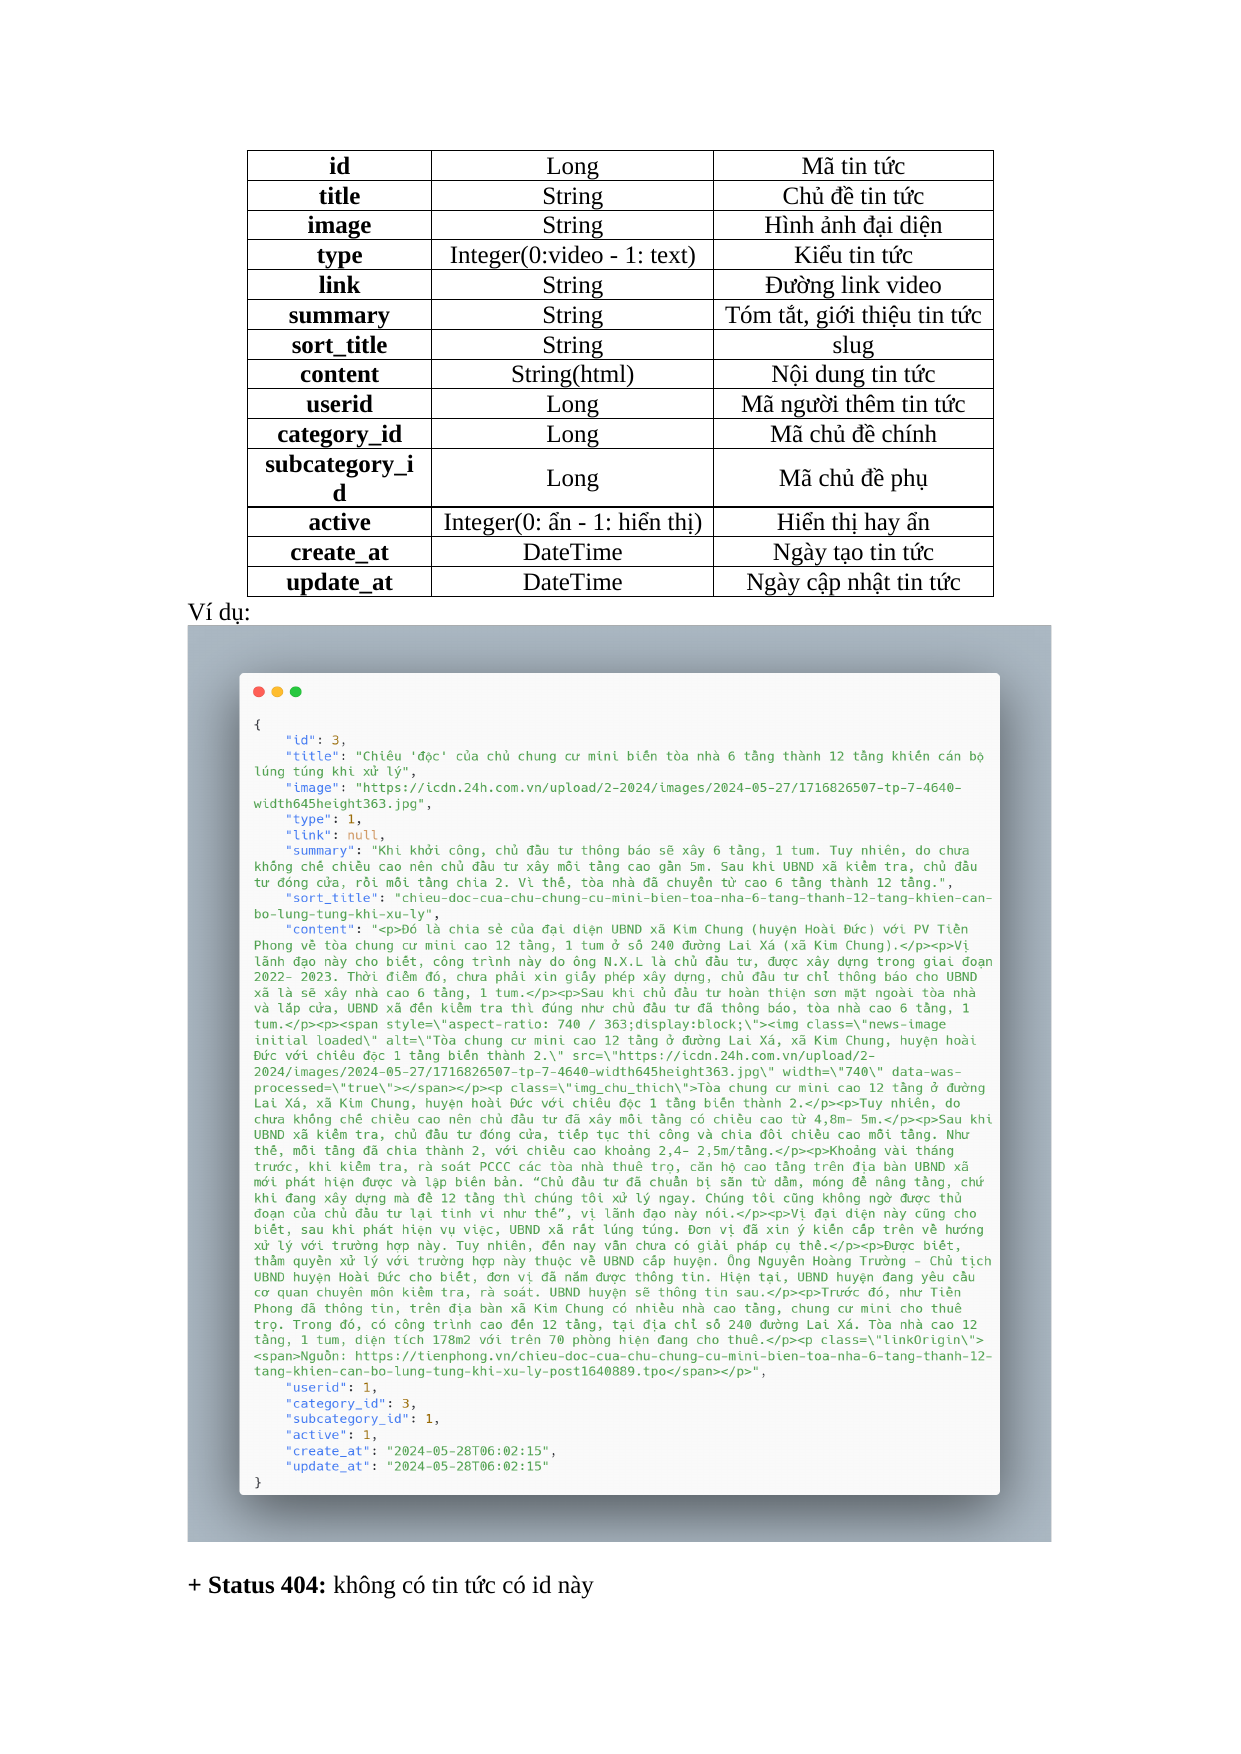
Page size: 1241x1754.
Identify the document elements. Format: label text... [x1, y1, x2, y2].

table_cell create_at [248, 537, 431, 566]
table_cell String [432, 300, 713, 329]
table_cell Mã người thêm tin tức [714, 389, 993, 418]
list Ví dụ: [187, 597, 1053, 626]
table_cell String [432, 181, 713, 209]
table_cell sort_title [248, 330, 431, 358]
table_cell Mã chủ đề chính [714, 419, 993, 448]
table_cell image [248, 211, 431, 239]
table_cell Tóm tắt, giới thiệu tin tức [714, 300, 993, 329]
table_cell summary [248, 300, 431, 329]
table_cell Chủ đề tin tức [714, 181, 993, 209]
table_cell Nội dung tin tức [714, 360, 993, 388]
table_cell id [248, 151, 431, 180]
table_cell Long [432, 151, 713, 180]
table_cell Đường link video [714, 270, 993, 299]
table_cell type [248, 240, 431, 269]
table_cell Integer(0:video - 1: text) [432, 240, 713, 269]
table_cell String [432, 211, 713, 239]
table_cell String [432, 330, 713, 358]
table_cell String [432, 270, 713, 299]
table_cell Hình ảnh đại diện [714, 211, 993, 239]
table_cell Mã chủ đề phụ [714, 449, 993, 506]
table_cell Hiển thị hay ẩn [714, 508, 993, 536]
table_cell Kiểu tin tức [714, 240, 993, 269]
table_cell Ngày cập nhật tin tức [714, 567, 993, 596]
table_cell subcategory_id [248, 449, 431, 506]
table_cell Long [432, 449, 713, 506]
list + Status 404: không có tin tức có id này [187, 1570, 1053, 1599]
table_cell link [248, 270, 431, 299]
table_cell DateTime [432, 567, 713, 596]
table_cell content [248, 360, 431, 388]
picture [187, 625, 1052, 1542]
table_cell Ngày tạo tin tức [714, 537, 993, 566]
table_cell Long [432, 389, 713, 418]
table_cell Long [432, 419, 713, 448]
table_cell active [248, 508, 431, 536]
table_cell category_id [248, 419, 431, 448]
table_cell DateTime [432, 537, 713, 566]
table_cell userid [248, 389, 431, 418]
table_cell title [248, 181, 431, 209]
table_cell Integer(0: ẩn - 1: hiển thị) [432, 508, 713, 536]
table_cell update_at [248, 567, 431, 596]
table_cell slug [714, 330, 993, 358]
table_cell String(html) [432, 360, 713, 388]
table_cell Mã tin tức [714, 151, 993, 180]
